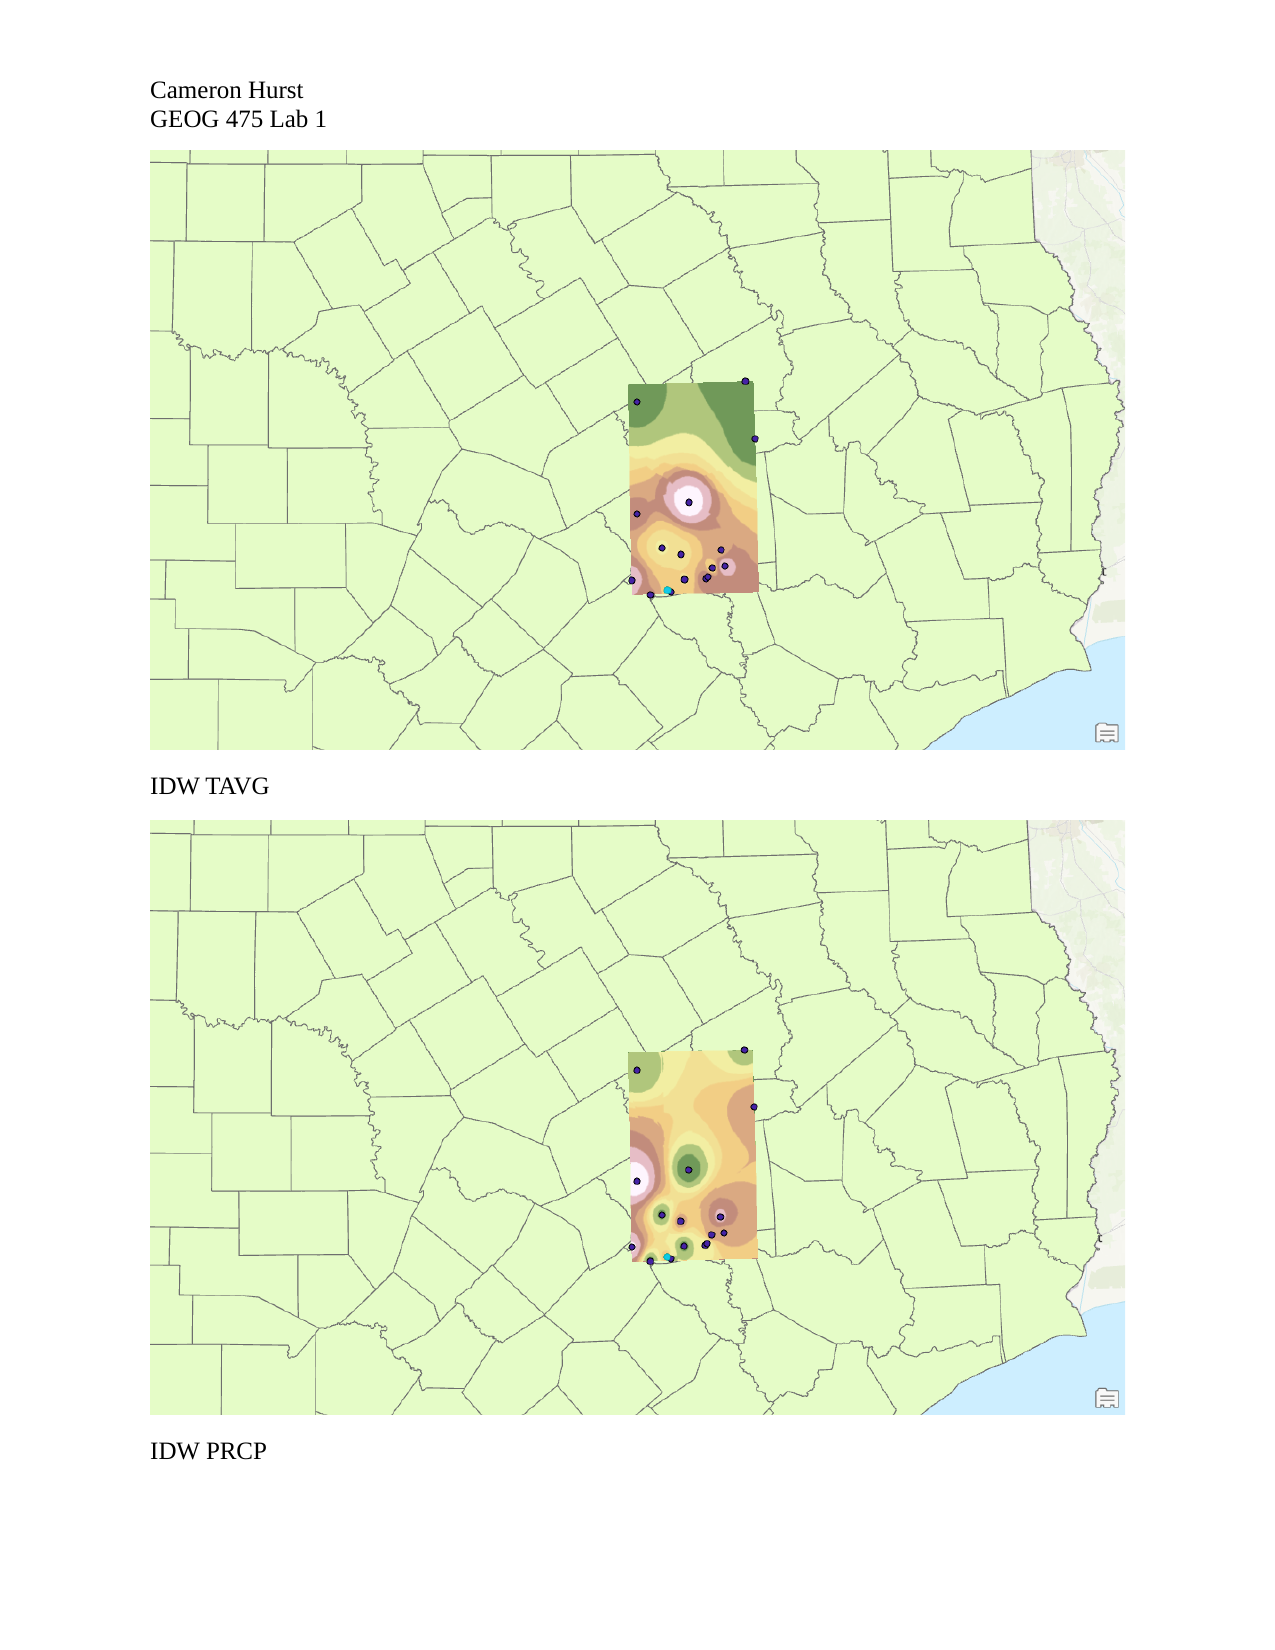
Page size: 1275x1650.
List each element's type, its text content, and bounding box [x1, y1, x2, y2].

text IDW PRCP [150, 1436, 1125, 1465]
picture [150, 820, 1125, 1415]
picture [150, 150, 1125, 750]
text IDW TAVG [150, 771, 1125, 800]
